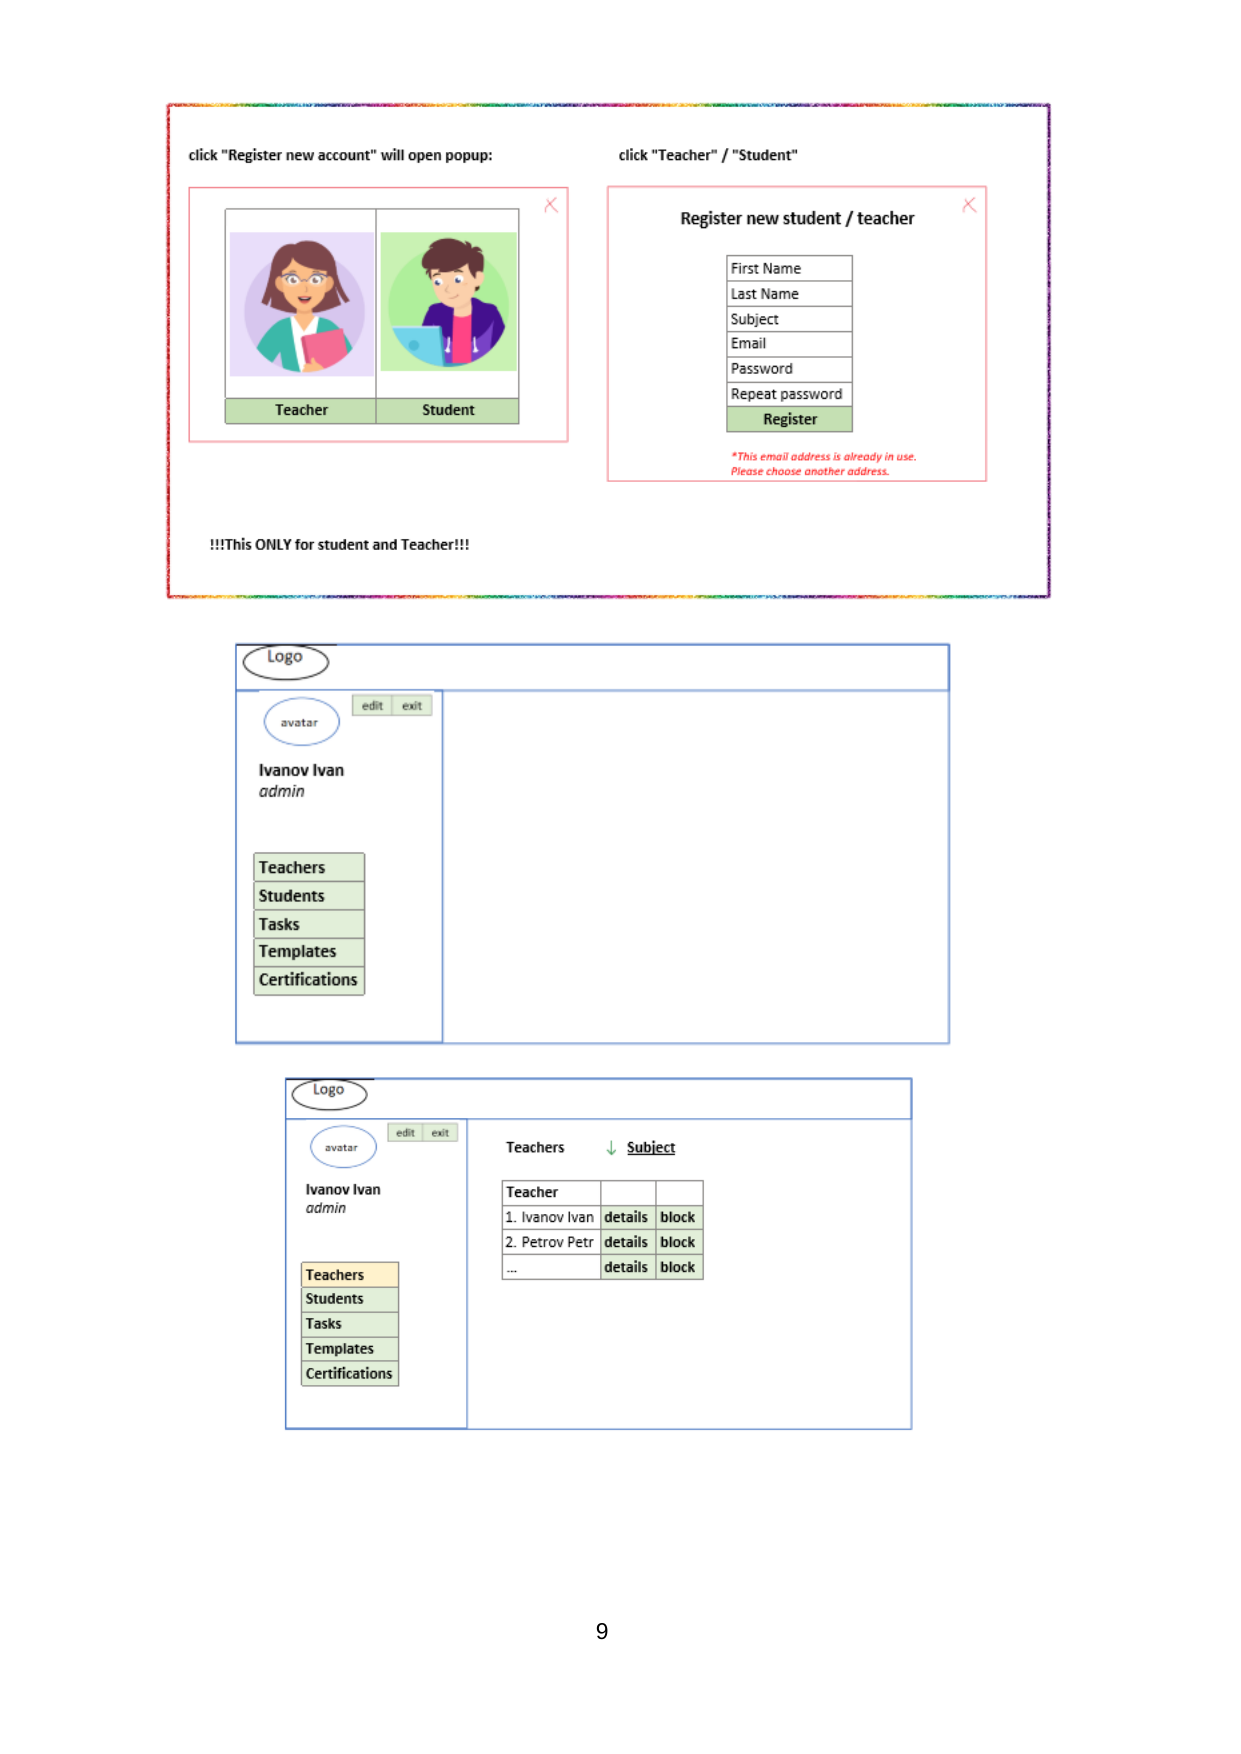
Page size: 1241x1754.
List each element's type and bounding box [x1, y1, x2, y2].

picture [222, 622, 975, 1059]
picture [276, 1072, 922, 1438]
picture [134, 75, 1063, 610]
